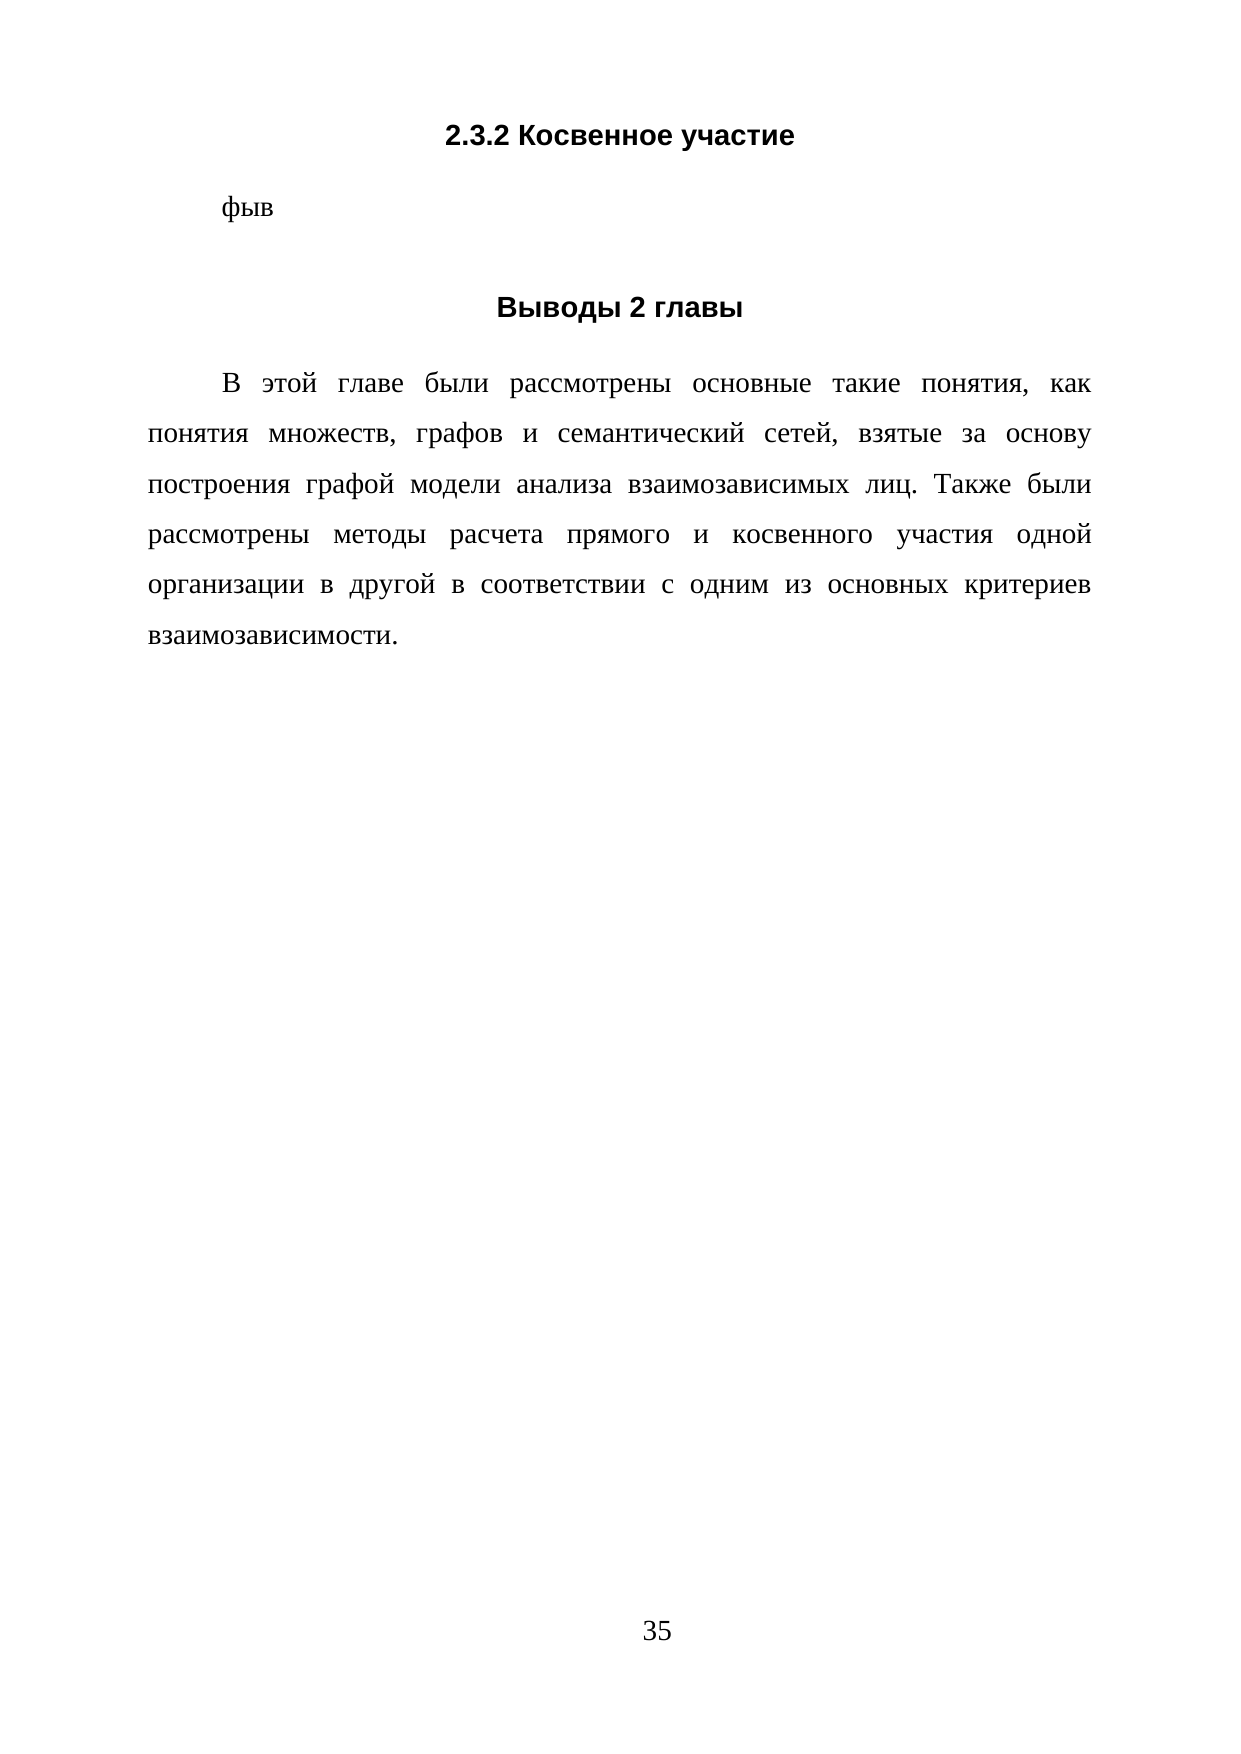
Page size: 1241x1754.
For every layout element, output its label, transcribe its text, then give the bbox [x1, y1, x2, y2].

list фыв [148, 189, 1092, 223]
text В этой главе были рассмотрены основные такие понятия, как понятия множеств, графов и семантический сетей, взятые за основу построения графой модели анализа взаимозависимых лиц. Также были рассмотрены методы расчета прямого и косвенного участия одной организации в другой в соответствии с одним из основных критериев взаимозависимости. [148, 365, 1092, 650]
subtitle Выводы 2 главы [148, 290, 1092, 323]
list 2.3.2 Косвенное участие [148, 118, 1092, 152]
